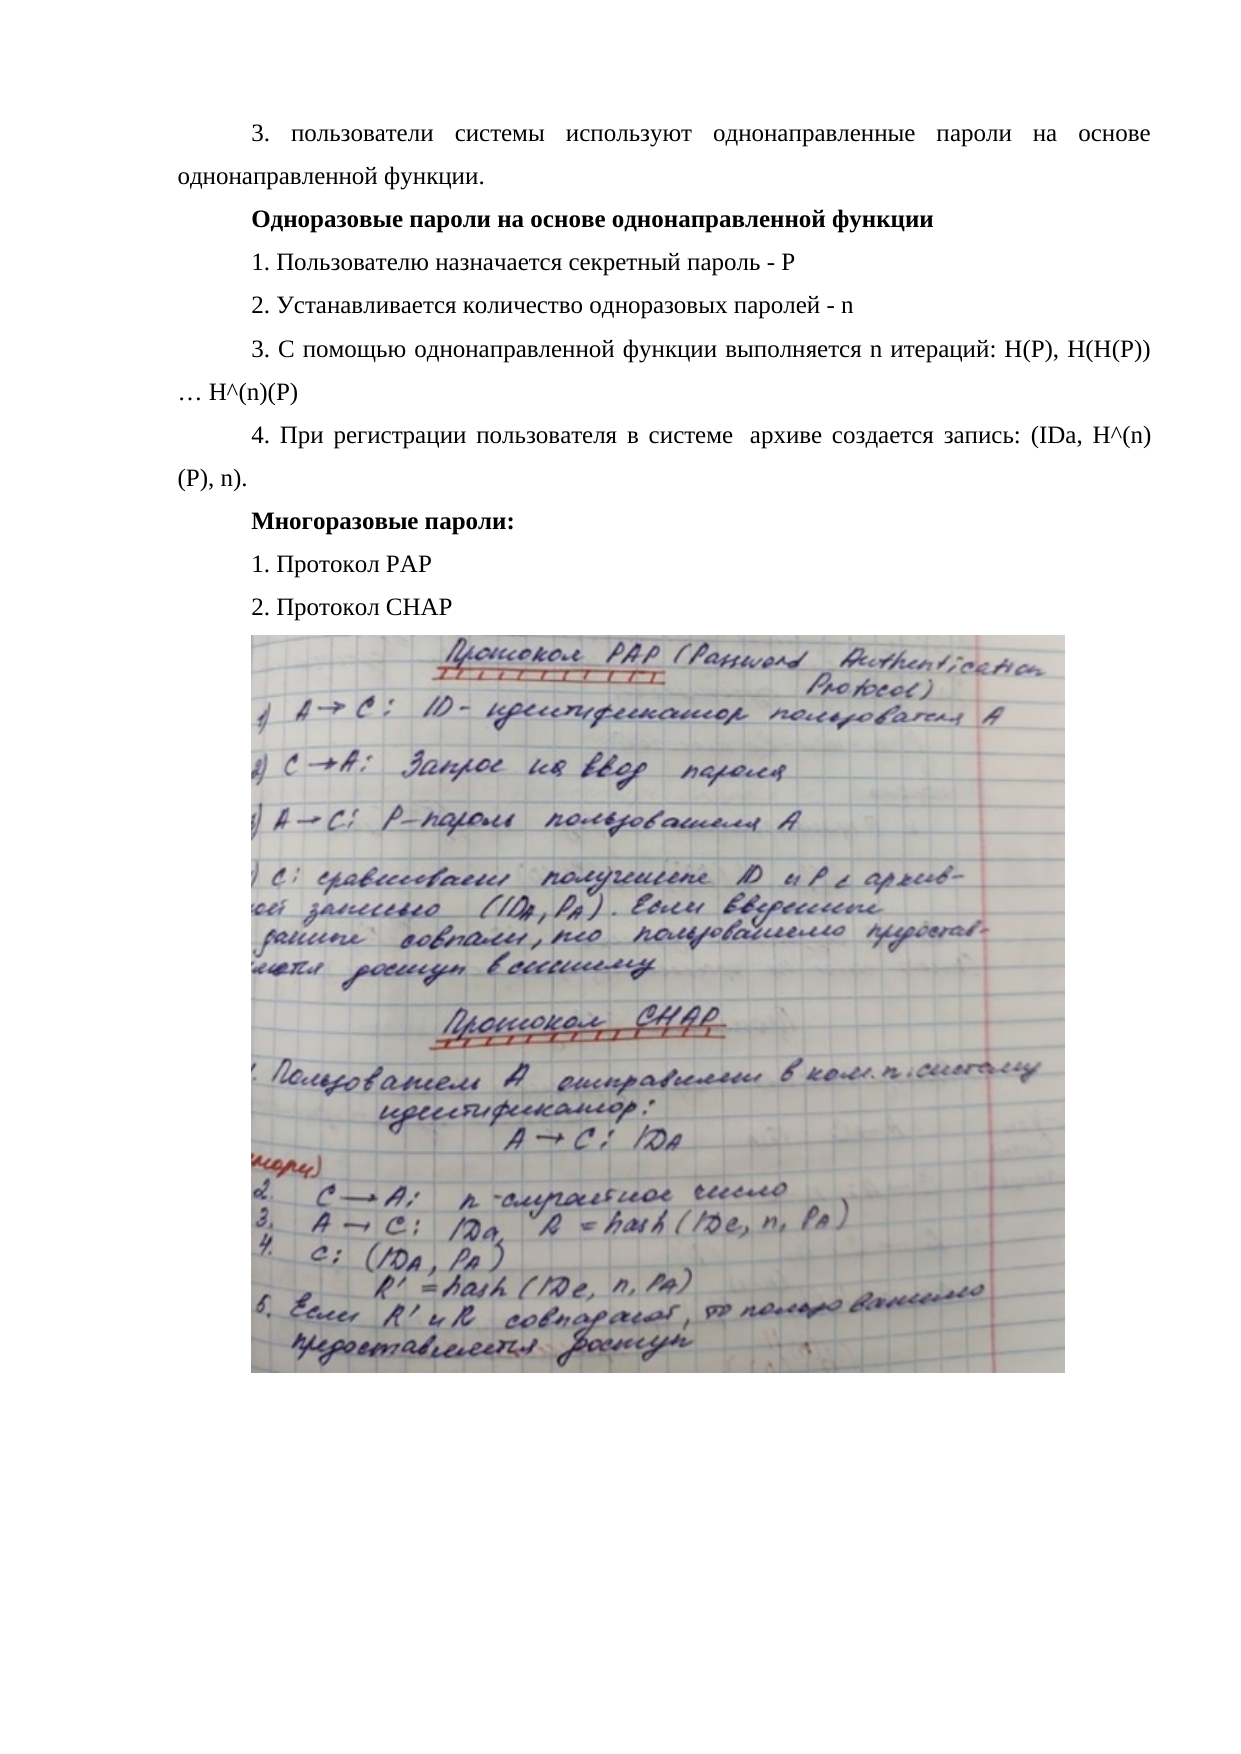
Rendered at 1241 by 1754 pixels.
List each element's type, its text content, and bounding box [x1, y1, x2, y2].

text 3. С помощью однонаправленной функции выполняется n итераций: H(P), H(H(P)) … H^(n)(P) [177, 334, 1152, 406]
text 3. пользователи системы используют однонаправленные пароли на основе однонаправленной функции. [177, 118, 1152, 190]
text 4. При регистрации пользователя в системе архиве создается запись: (IDa, H^(n)(P), n). [177, 420, 1152, 492]
text 1. Пользователю назначается секретный пароль - Р [177, 247, 1152, 276]
text 2. Устанавливается количество одноразовых паролей - n [177, 291, 1152, 319]
text 1. Протокол PAP [177, 549, 1152, 578]
picture [251, 635, 1065, 1373]
text Многоразовые пароли: [177, 506, 1152, 535]
text Одноразовые пароли на основе однонаправленной функции [177, 204, 1152, 233]
text 2. Протокол CHAP [177, 592, 1152, 621]
